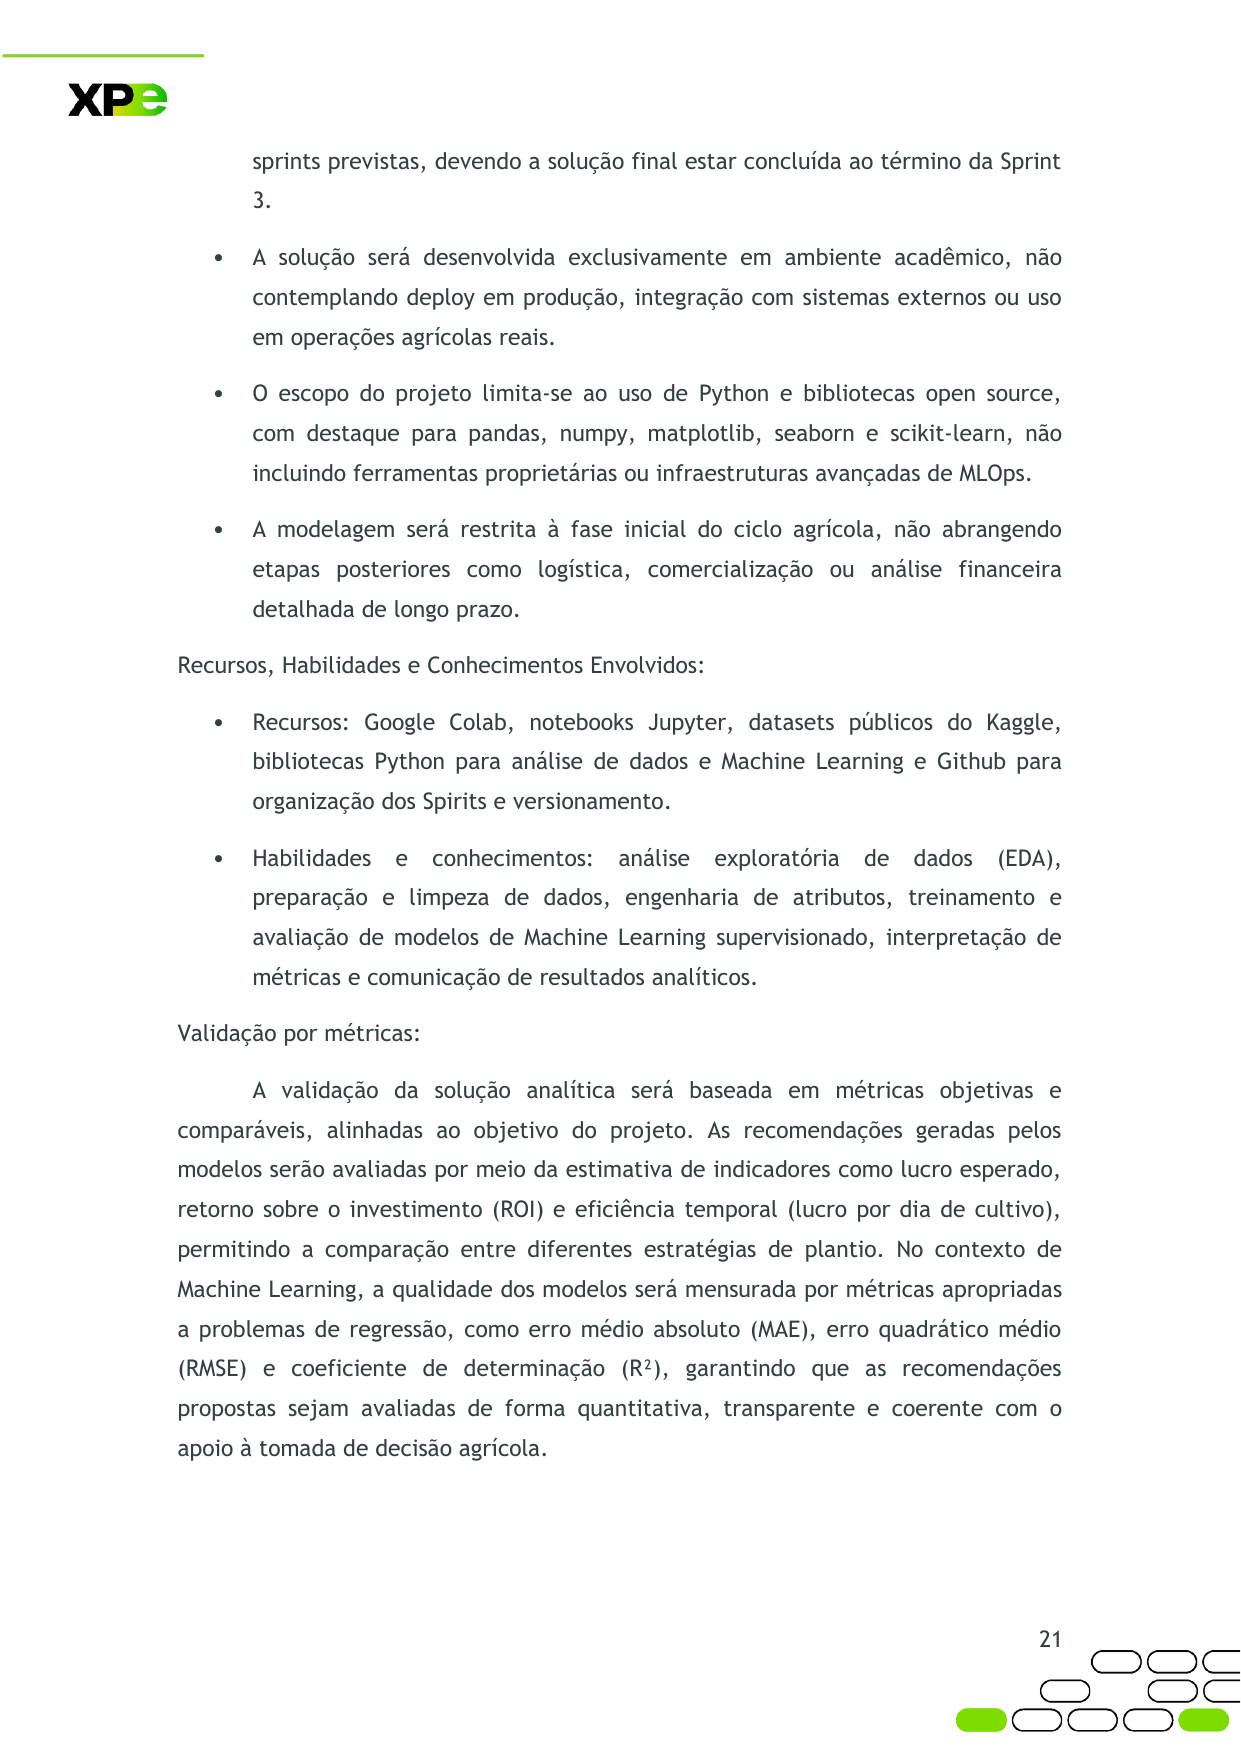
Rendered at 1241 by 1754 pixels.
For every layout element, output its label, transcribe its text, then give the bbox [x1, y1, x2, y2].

list A solução será desenvolvida exclusivamente em ambiente acadêmico, não contemplando deploy em produção, integração com sistemas externos ou uso em operações agrícolas reais. [215, 244, 1063, 350]
text Recursos, Habilidades e Conhecimentos Envolvidos: [177, 652, 1063, 678]
list Recursos: Google Colab, notebooks Jupyter, datasets públicos do Kaggle, bibliotecas Python para análise de dados e Machine Learning e Github para organização dos Spirits e versionamento. [215, 708, 1063, 814]
picture [2, 51, 205, 148]
text Validação por métricas: [177, 1020, 1063, 1047]
text A validação da solução analítica será baseada em métricas objetivas e comparáveis, alinhadas ao objetivo do projeto. As recomendações geradas pelos modelos serão avaliadas por meio da estimativa de indicadores como lucro esperado, retorno sobre o investimento (ROI) e eficiência temporal (lucro por dia de cultivo), permitindo a comparação entre diferentes estratégias de plantio. No contexto de Machine Learning, a qualidade dos modelos será mensurada por métricas apropriadas a problemas de regressão, como erro médio absoluto (MAE), erro quadrático médio (RMSE) e coeficiente de determinação (R²), garantindo que as recomendações propostas sejam avaliadas de forma quantitativa, transparente e coerente com o apoio à tomada de decisão agrícola. [177, 1077, 1063, 1461]
list Habilidades e conhecimentos: análise exploratória de dados (EDA), preparação e limpeza de dados, engenharia de atributos, treinamento e avaliação de modelos de Machine Learning supervisionado, interpretação de métricas e comunicação de resultados analíticos. [215, 844, 1063, 990]
picture [955, 1650, 1241, 1732]
list A modelagem será restrita à fase inicial do ciclo agrícola, não abrangendo etapas posteriores como logística, comercialização ou análise financeira detalhada de longo prazo. [215, 516, 1063, 622]
list O escopo do projeto limita-se ao uso de Python e bibliotecas open source, com destaque para pandas, numpy, matplotlib, seaborn e scikit-learn, não incluindo ferramentas proprietárias ou infraestruturas avançadas de MLOps. [215, 380, 1063, 486]
